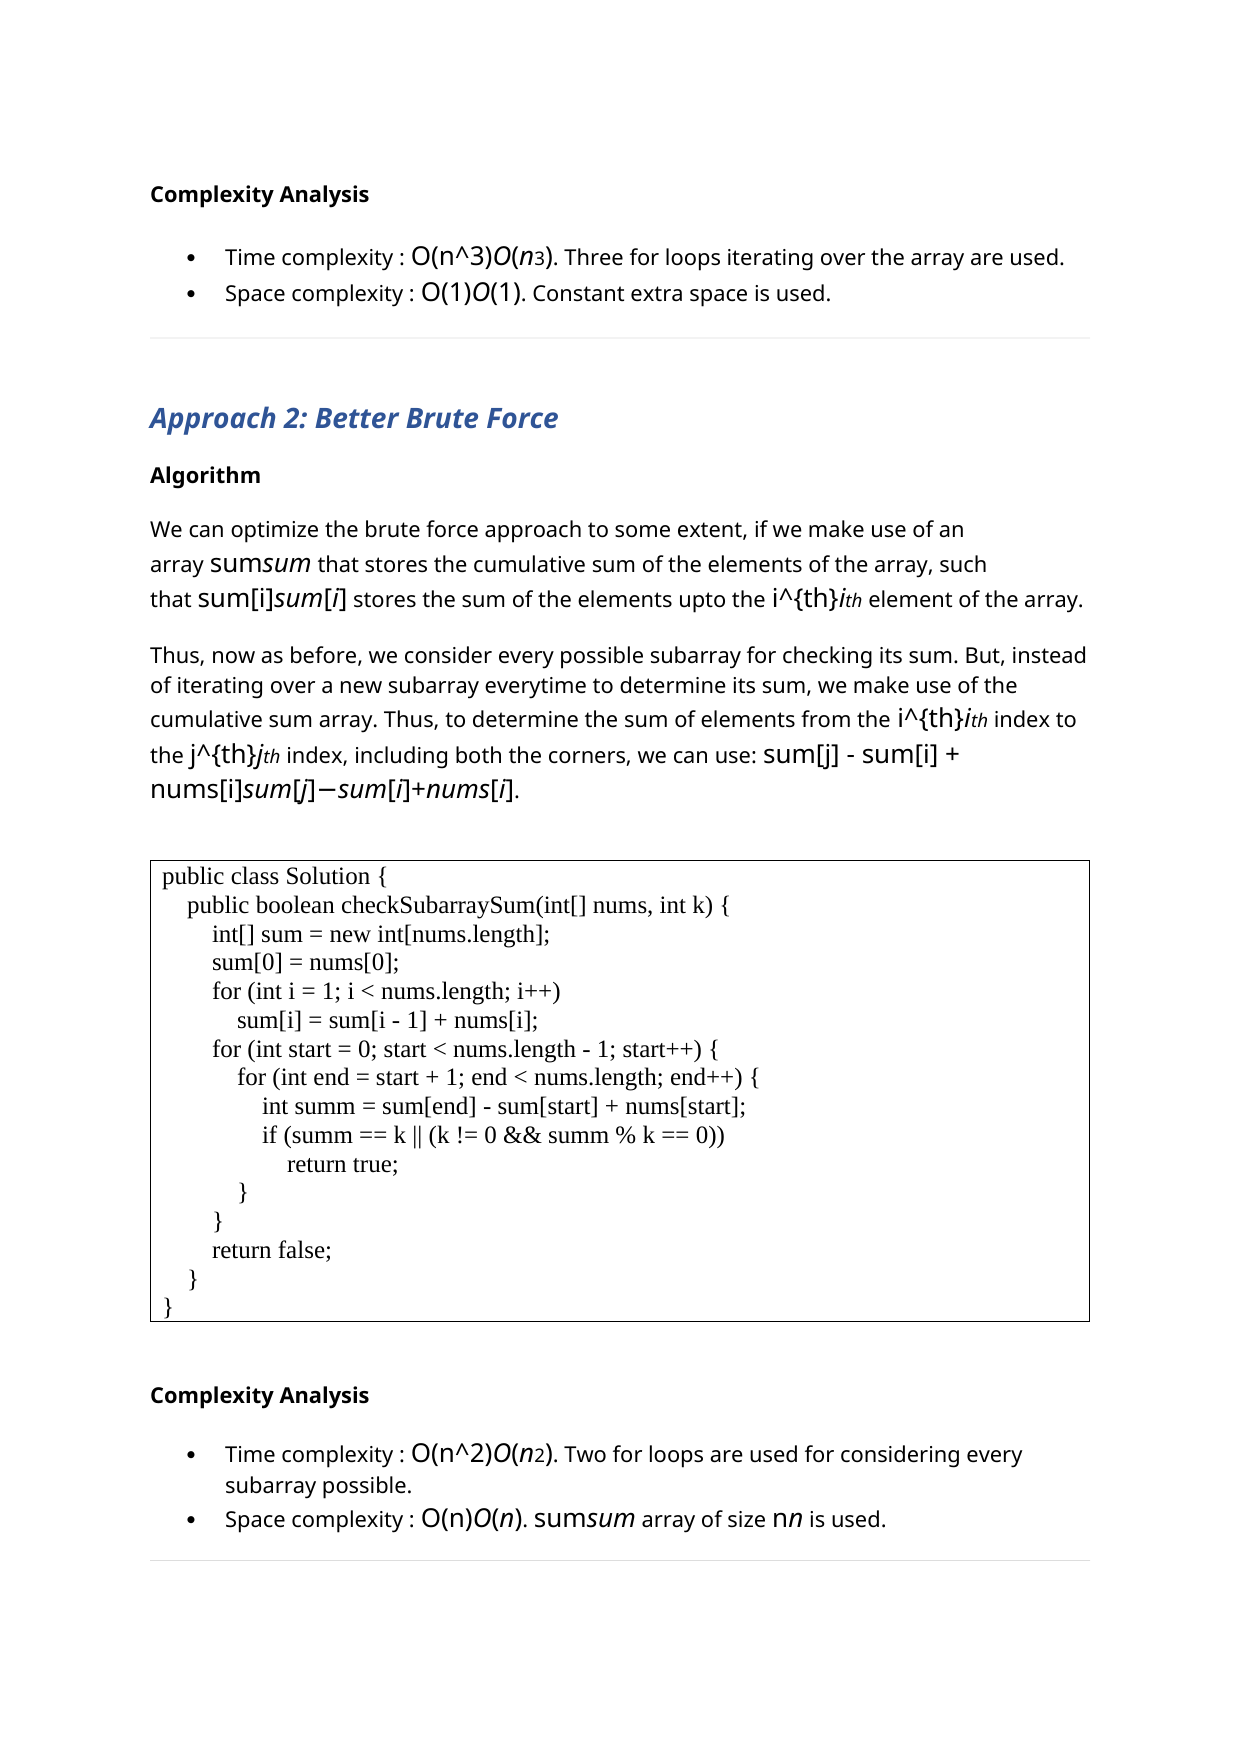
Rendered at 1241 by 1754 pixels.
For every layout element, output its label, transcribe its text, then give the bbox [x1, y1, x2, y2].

text We can optimize the brute force approach to some extent, if we make use of an array sumsum that stores the cumulative sum of the elements of the array, such that sum[i]sum[i] stores the sum of the elements upto the i^{th}ith element of the array. [150, 514, 1090, 615]
subtitle Approach 2: Better Brute Force [150, 398, 1090, 436]
text Complexity Analysis [150, 1380, 1090, 1409]
list Space complexity : O(1)O(1). Constant extra space is used. [187, 273, 1090, 309]
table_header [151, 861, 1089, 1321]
text Thus, now as before, we consider every possible subarray for checking its sum. But, instead of iterating over a new subarray everytime to determine its sum, we make use of the cumulative sum array. Thus, to determine the sum of elements from the i^{th}ith index to the j^{th}jth index, including both the corners, we can use: sum[j] - sum[i] + nums[i]sum[j]−sum[i]+nums[i]. [150, 640, 1090, 806]
list Time complexity : O(n^2)O(n2). Two for loops are used for considering every subarray possible. [187, 1434, 1090, 1500]
text Complexity Analysis [150, 179, 1090, 208]
text Algorithm [150, 460, 1090, 489]
list Space complexity : O(n)O(n). sumsum array of size nn is used. [187, 1500, 1090, 1535]
list Time complexity : O(n^3)O(n3). Three for loops iterating over the array are used. [187, 238, 1090, 273]
